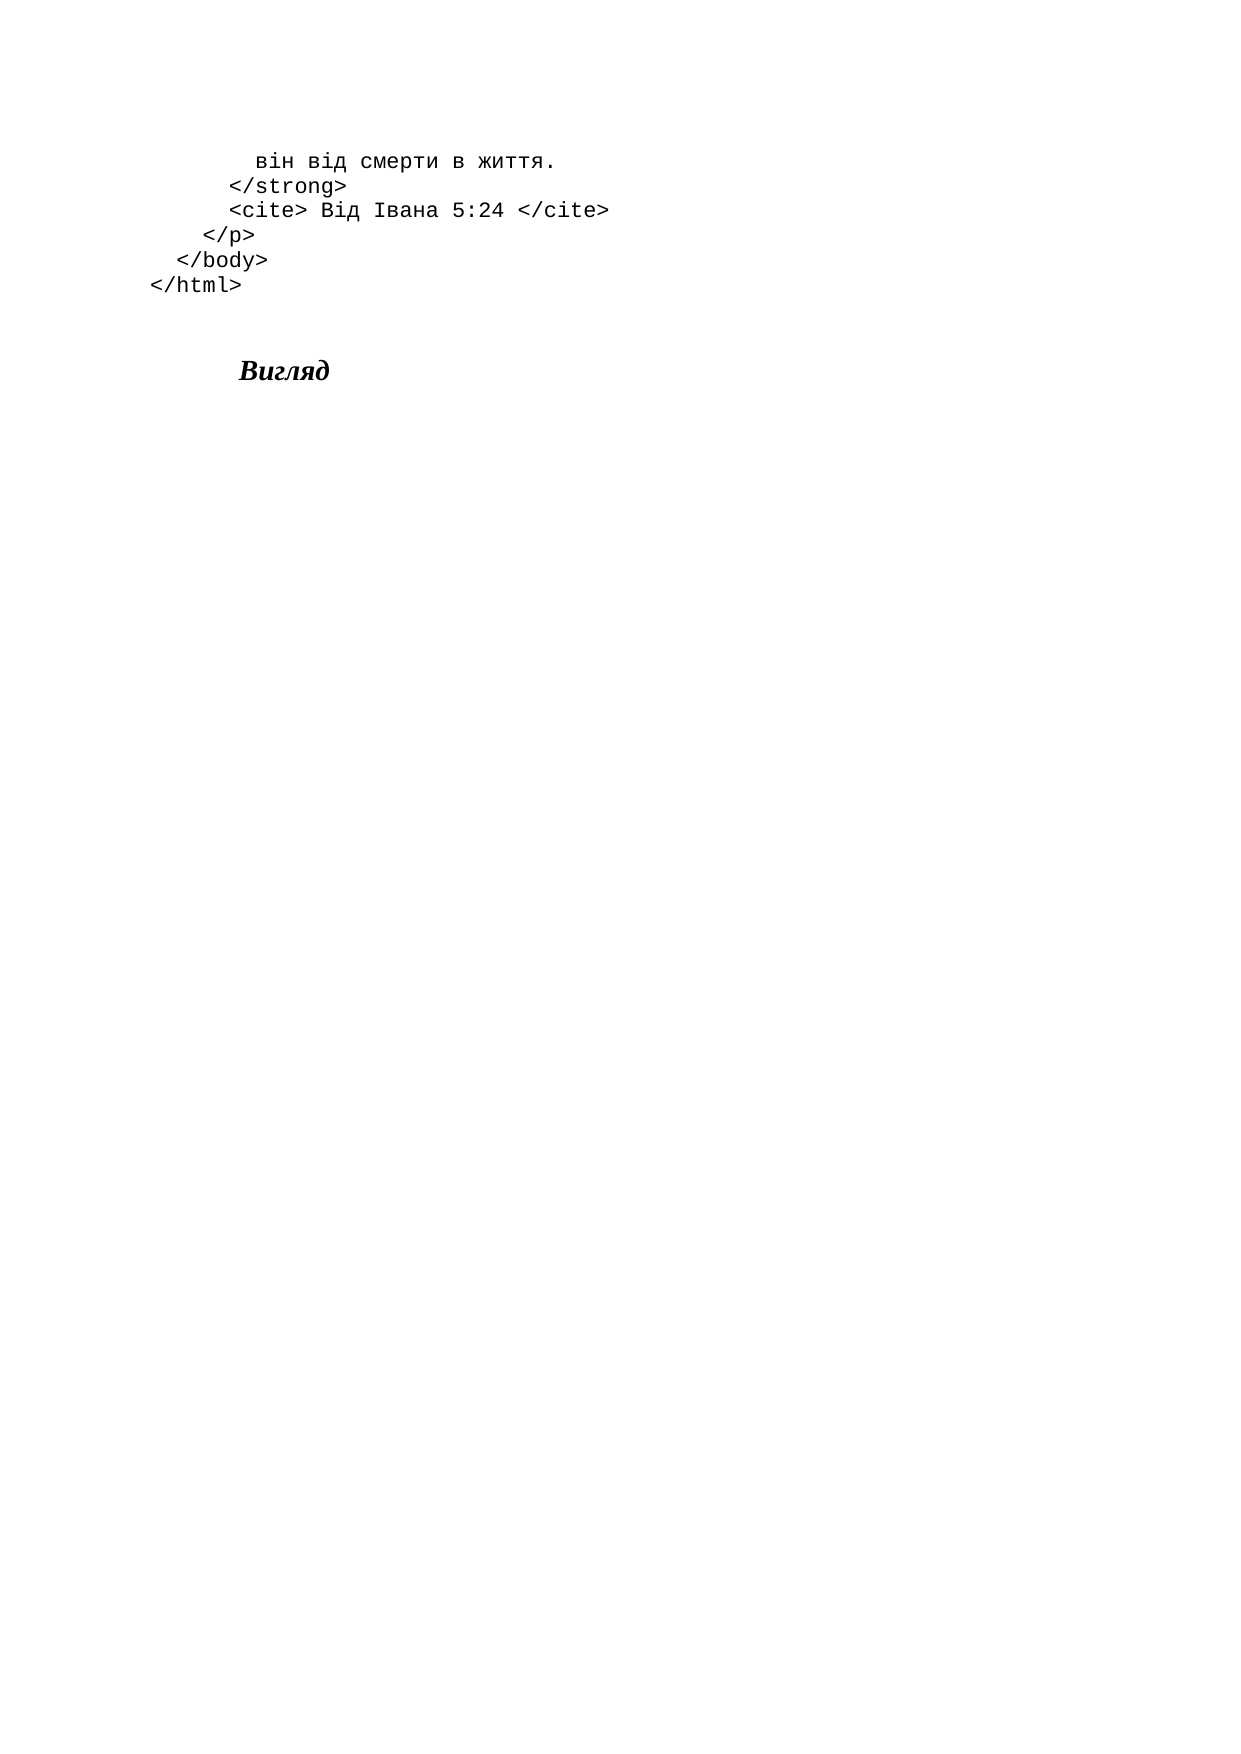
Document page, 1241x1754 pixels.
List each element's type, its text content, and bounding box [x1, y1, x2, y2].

text </html> [150, 274, 1090, 299]
text </body> [150, 249, 1090, 274]
text </p> [150, 224, 1090, 249]
text </strong> [150, 175, 1090, 199]
text він від смерти в життя. [150, 150, 1090, 175]
text Вигляд [150, 353, 1090, 387]
text <cite> Від Івана 5:24 </cite> [150, 199, 1090, 224]
